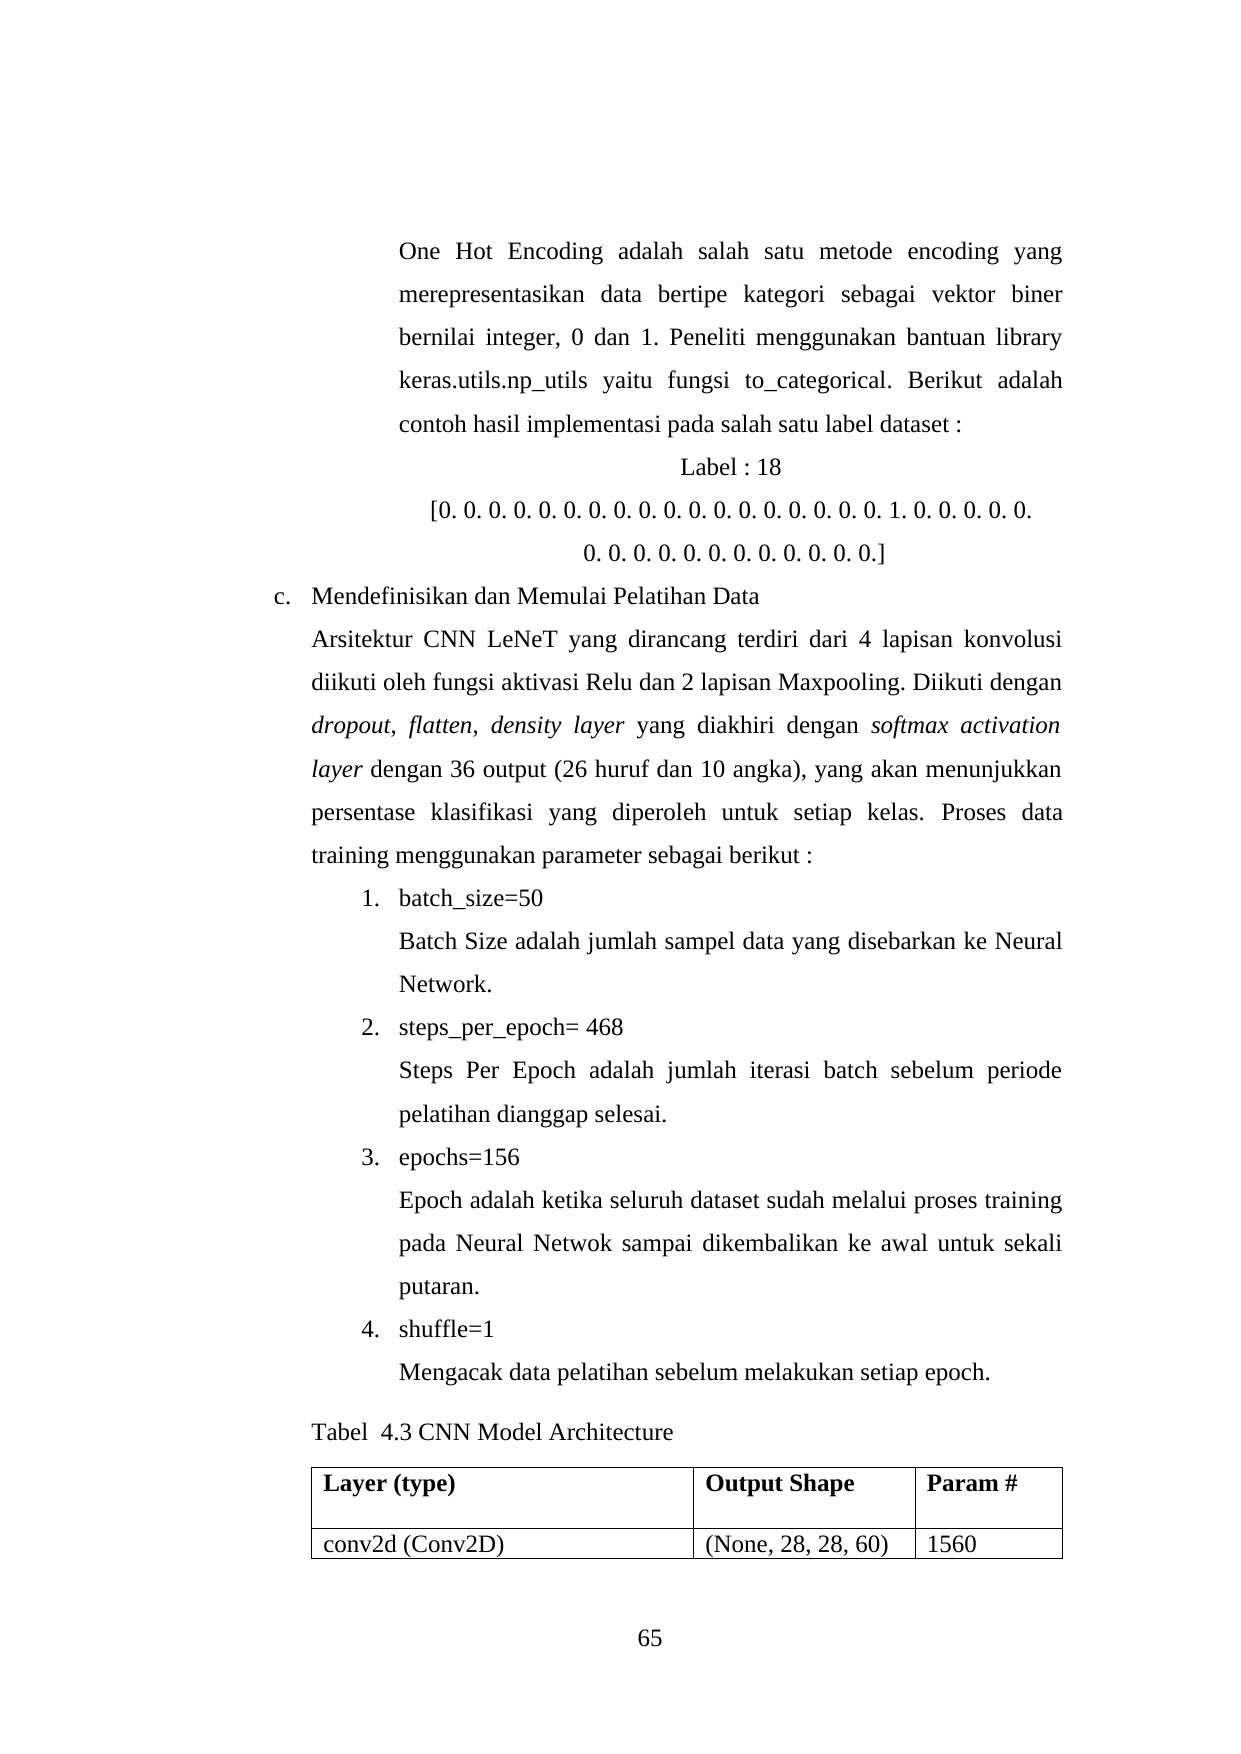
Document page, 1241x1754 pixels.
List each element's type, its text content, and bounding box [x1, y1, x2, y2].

table_cell (None, 28, 28, 60) [694, 1529, 915, 1557]
list [0. 0. 0. 0. 0. 0. 0. 0. 0. 0. 0. 0. 0. 0. 0. 0. 0. 0. 1. 0. 0. 0. 0. 0. [399, 495, 1063, 524]
list Epoch adalah ketika seluruh dataset sudah melalui proses training pada Neural Netwok sampai dikembalikan ke awal untuk sekali putaran. [399, 1185, 1063, 1300]
list batch_size=50 [361, 883, 1063, 912]
list steps_per_epoch= 468 [361, 1012, 1063, 1041]
table_cell conv2d (Conv2D) [312, 1529, 693, 1557]
table_header Param # [916, 1468, 1062, 1528]
list 0. 0. 0. 0. 0. 0. 0. 0. 0. 0. 0. 0.] [399, 538, 1063, 567]
table_header Layer (type) [312, 1468, 693, 1528]
table_cell 1560 [916, 1529, 1062, 1557]
list Label : 18 [399, 452, 1063, 481]
list Mendefinisikan dan Memulai Pelatihan Data [274, 581, 1063, 610]
list Arsitektur CNN LeNeT yang dirancang terdiri dari 4 lapisan konvolusi diikuti oleh fungsi aktivasi Relu dan 2 lapisan Maxpooling. Diikuti dengan dropout, flatten, density layer yang diakhiri dengan softmax activation layer dengan 36 output (26 huruf dan 10 angka), yang akan menunjukkan persentase klasifikasi yang diperoleh untuk setiap kelas. Proses data training menggunakan parameter sebagai berikut : [311, 624, 1063, 869]
list One Hot Encoding adalah salah satu metode encoding yang merepresentasikan data bertipe kategori sebagai vektor biner bernilai integer, 0 dan 1. Peneliti menggunakan bantuan library keras.utils.np_utils yaitu fungsi to_categorical. Berikut adalah contoh hasil implementasi pada salah satu label dataset : [399, 236, 1063, 437]
list epochs=156 [361, 1142, 1063, 1171]
list shuffle=1 [361, 1314, 1063, 1343]
table_header Output Shape [694, 1468, 915, 1528]
list Mengacak data pelatihan sebelum melakukan setiap epoch. [399, 1357, 1063, 1386]
list Steps Per Epoch adalah jumlah iterasi batch sebelum periode pelatihan dianggap selesai. [399, 1056, 1063, 1127]
list Batch Size adalah jumlah sampel data yang disebarkan ke Neural Network. [399, 926, 1063, 998]
